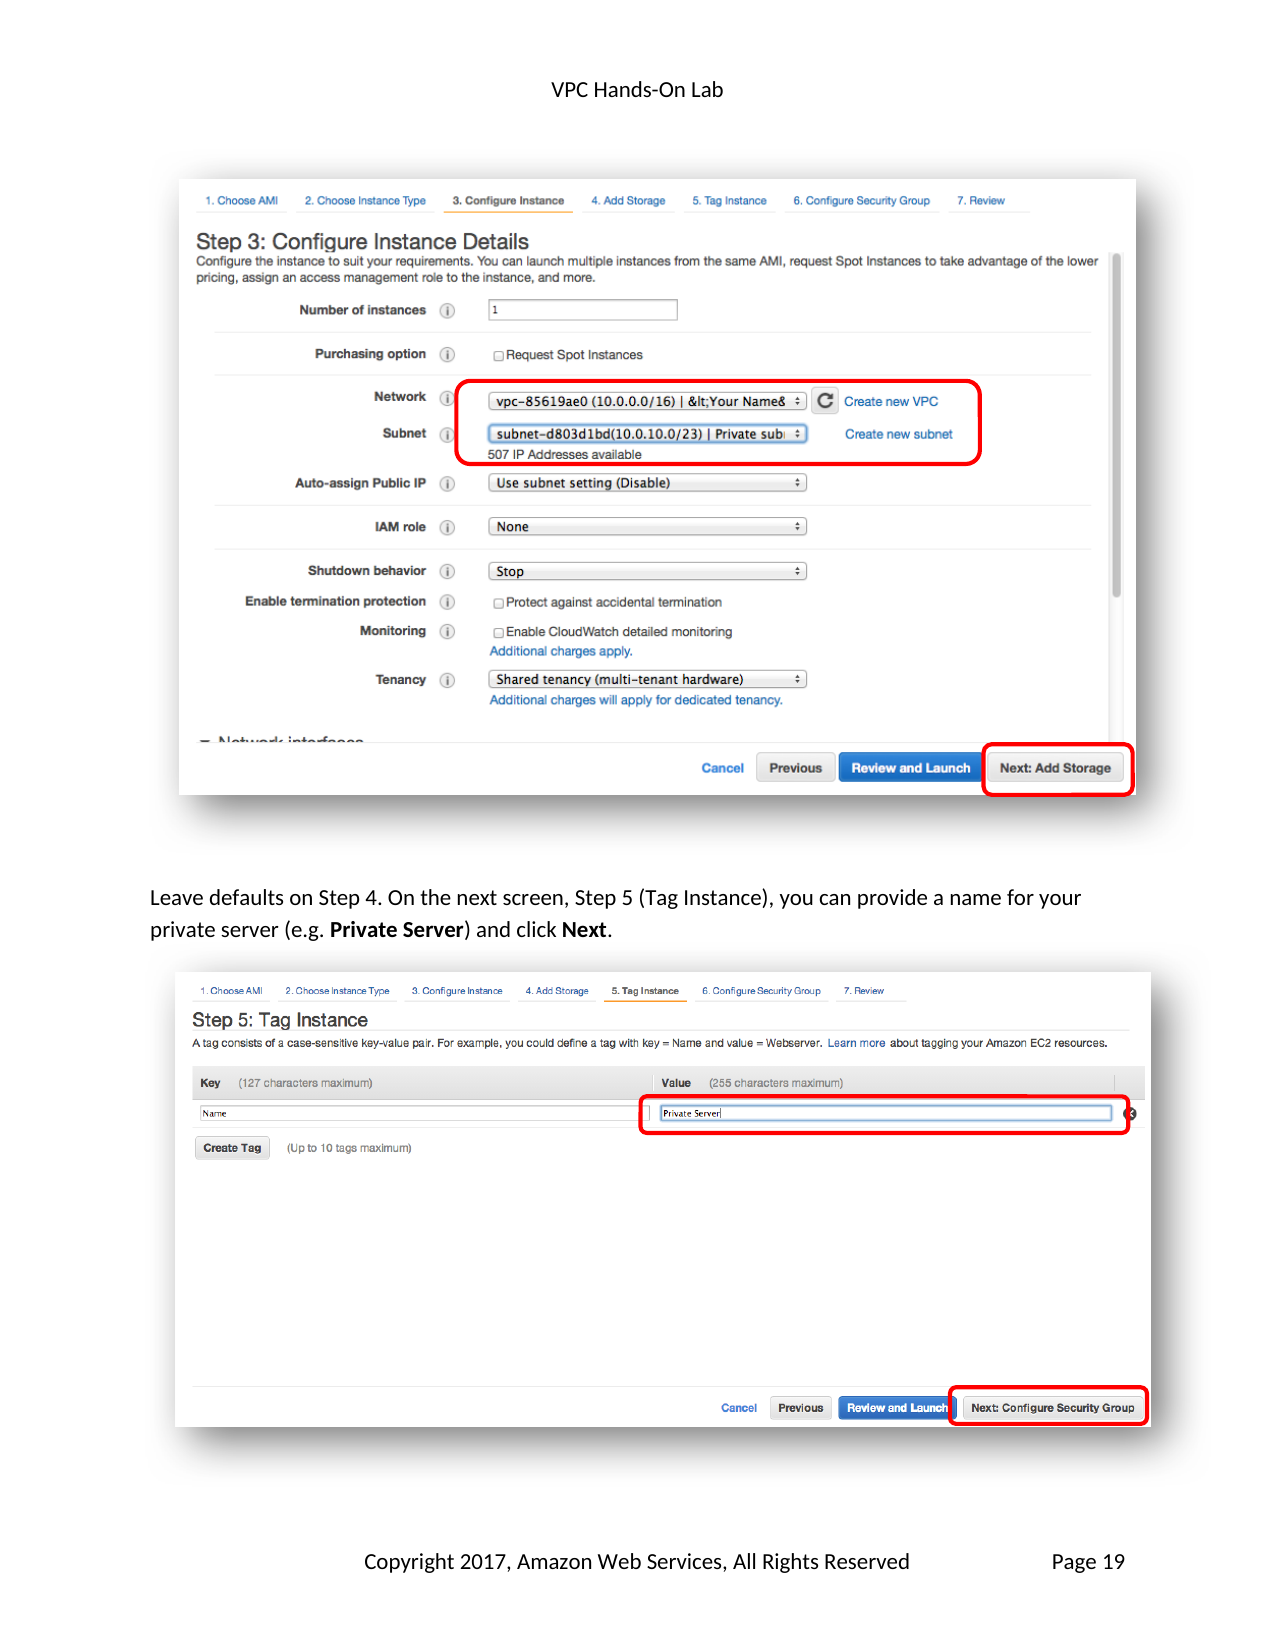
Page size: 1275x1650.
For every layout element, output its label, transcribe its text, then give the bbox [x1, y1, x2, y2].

picture [179, 179, 1136, 795]
picture [175, 972, 1151, 1427]
picture [986, 747, 1130, 792]
